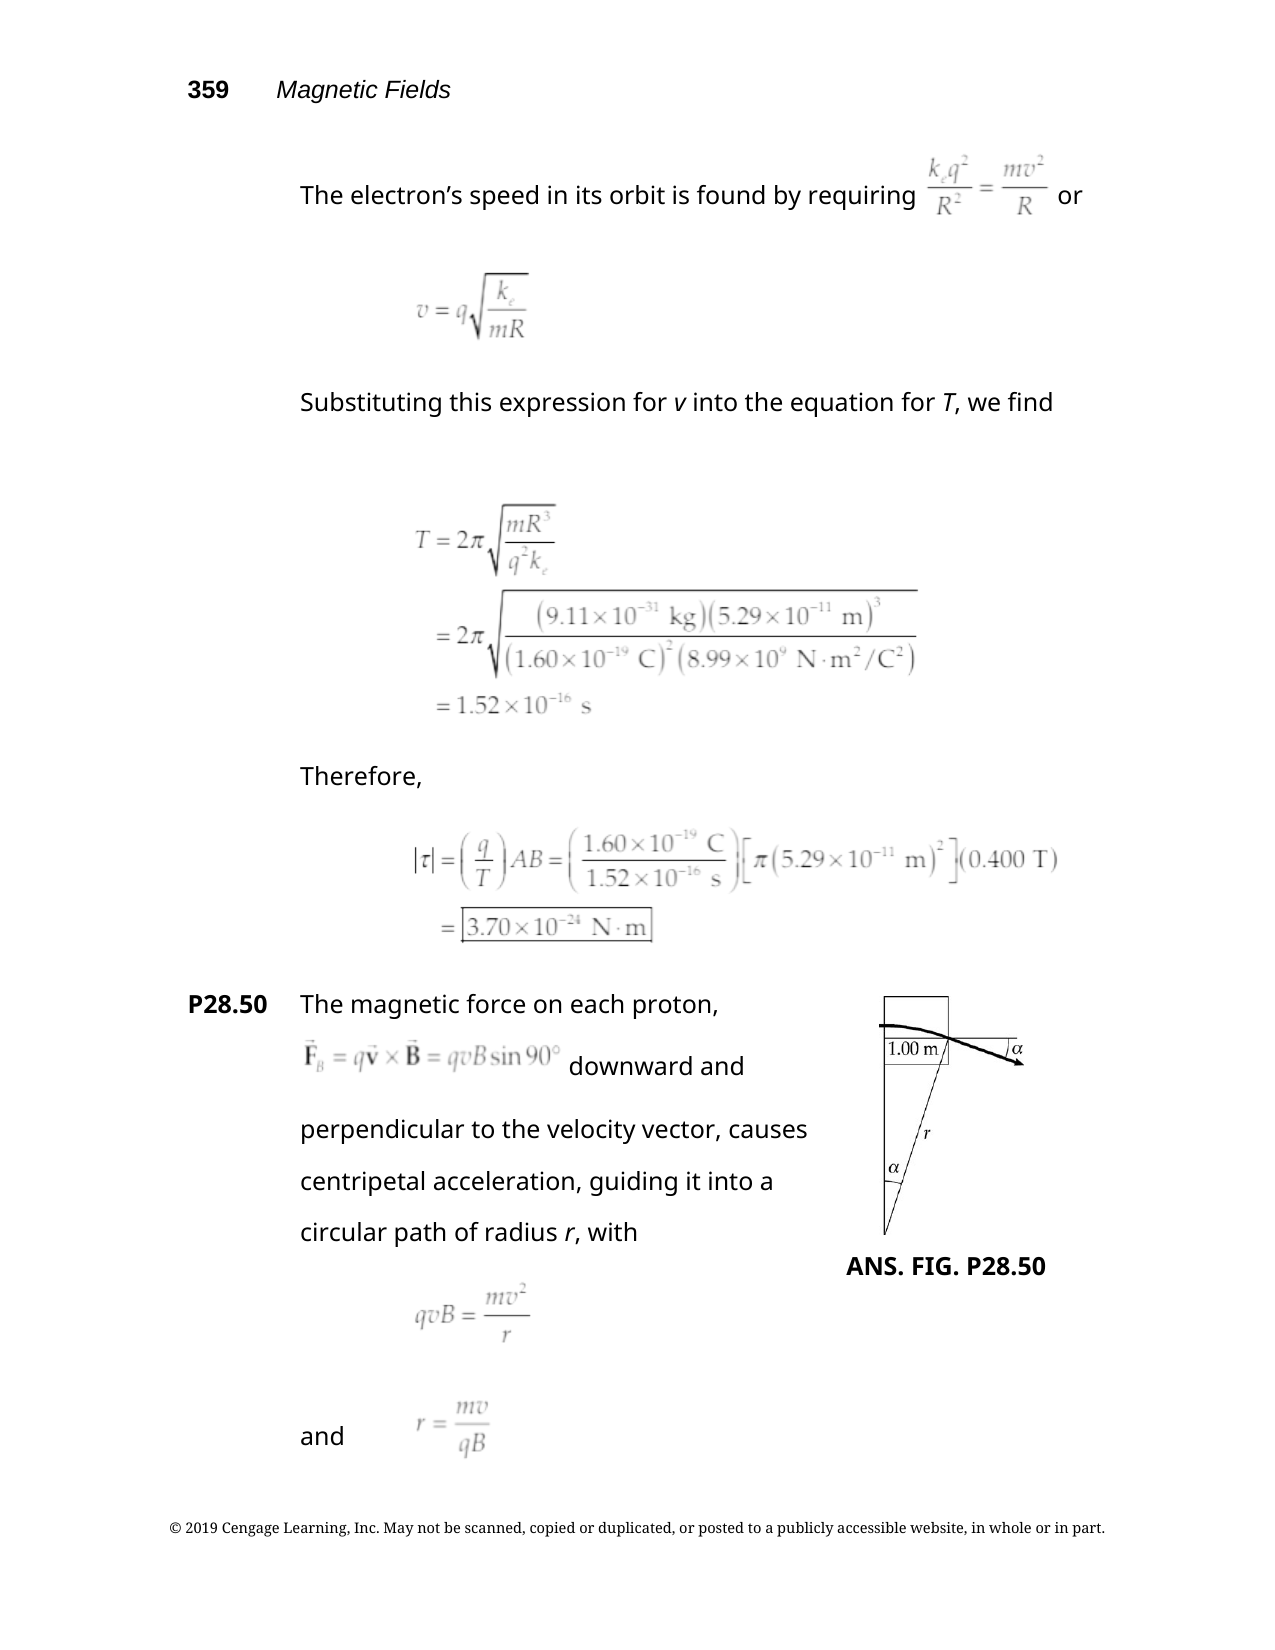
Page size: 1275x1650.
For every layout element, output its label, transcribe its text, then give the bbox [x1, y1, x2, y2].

text The electron’s speed in its orbit is found by requiring or [187, 150, 1087, 239]
text and [187, 1389, 1087, 1481]
text Substituting this expression for v into the equation for T, we find [244, 385, 1087, 470]
text Therefore, [187, 759, 1087, 793]
text P28.50 The magnetic force on each proton, downward and perpendicular to the velocity vector, causes centripetal acceleration, guiding it into a circular path of radius r, with [187, 987, 1087, 1248]
picture [879, 996, 1024, 1235]
